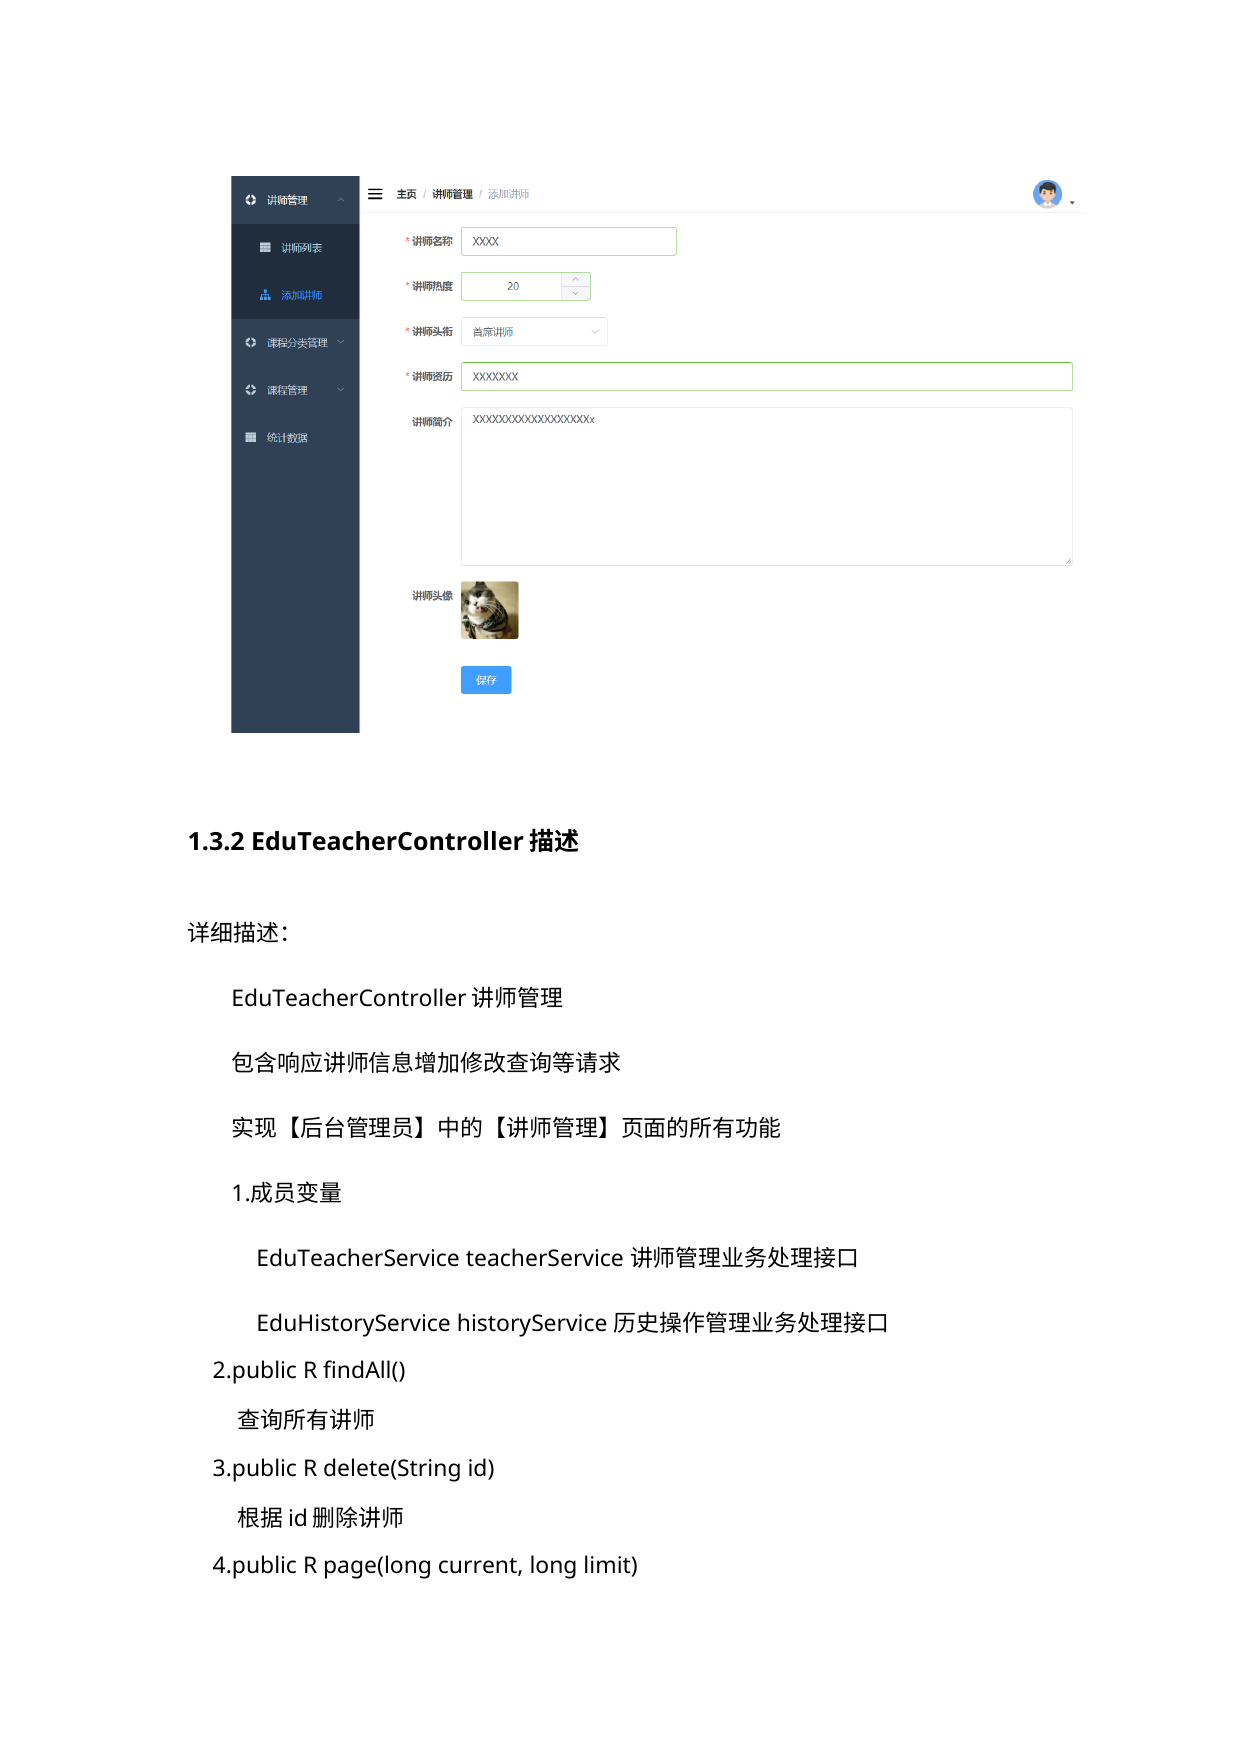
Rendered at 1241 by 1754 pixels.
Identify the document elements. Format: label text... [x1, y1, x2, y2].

text 查询所有讲师 [237, 1386, 1053, 1451]
picture [231, 176, 1087, 733]
text 4.public R page(long current, long limit) [212, 1549, 1053, 1581]
text 根据id删除讲师 [237, 1484, 1053, 1549]
text 实现【后台管理员】中的【讲师管理】页面的所有功能 [187, 1094, 1053, 1159]
text 1.成员变量 [187, 1159, 1053, 1224]
text EduTeacherService teacherService 讲师管理业务处理接口 [212, 1224, 1053, 1289]
text 详细描述： [187, 899, 1053, 964]
text 3.public R delete(String id) [212, 1451, 1053, 1484]
text 2.public R findAll() [212, 1354, 1053, 1386]
text 1.3.2 EduTeacherController描述 [187, 807, 1053, 872]
text EduHistoryService historyService 历史操作管理业务处理接口 [212, 1289, 1053, 1354]
text EduTeacherController讲师管理 [187, 964, 1053, 1029]
text 包含响应讲师信息增加修改查询等请求 [187, 1029, 1053, 1094]
